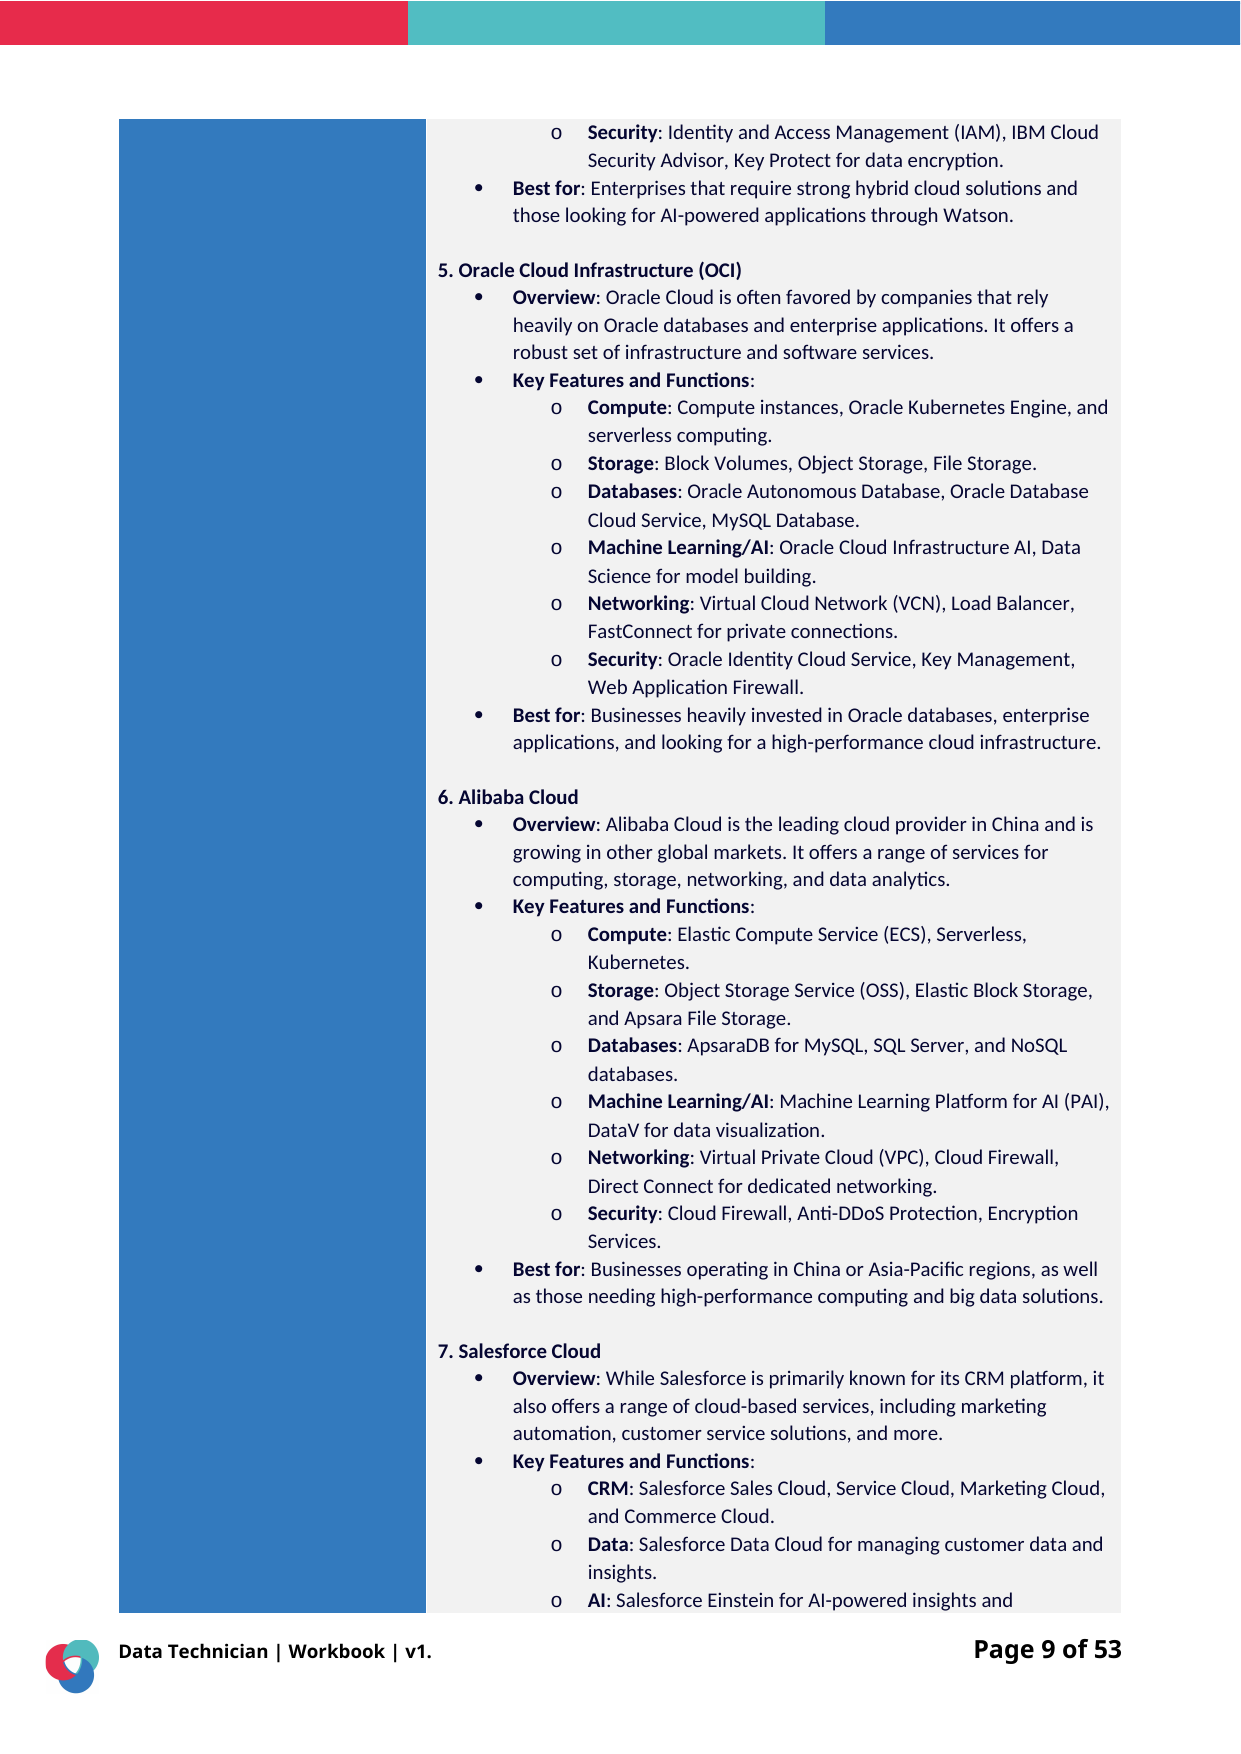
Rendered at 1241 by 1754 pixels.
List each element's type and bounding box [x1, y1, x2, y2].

picture [45, 1640, 100, 1694]
table_cell [427, 119, 1121, 1613]
table_cell [119, 119, 426, 1613]
